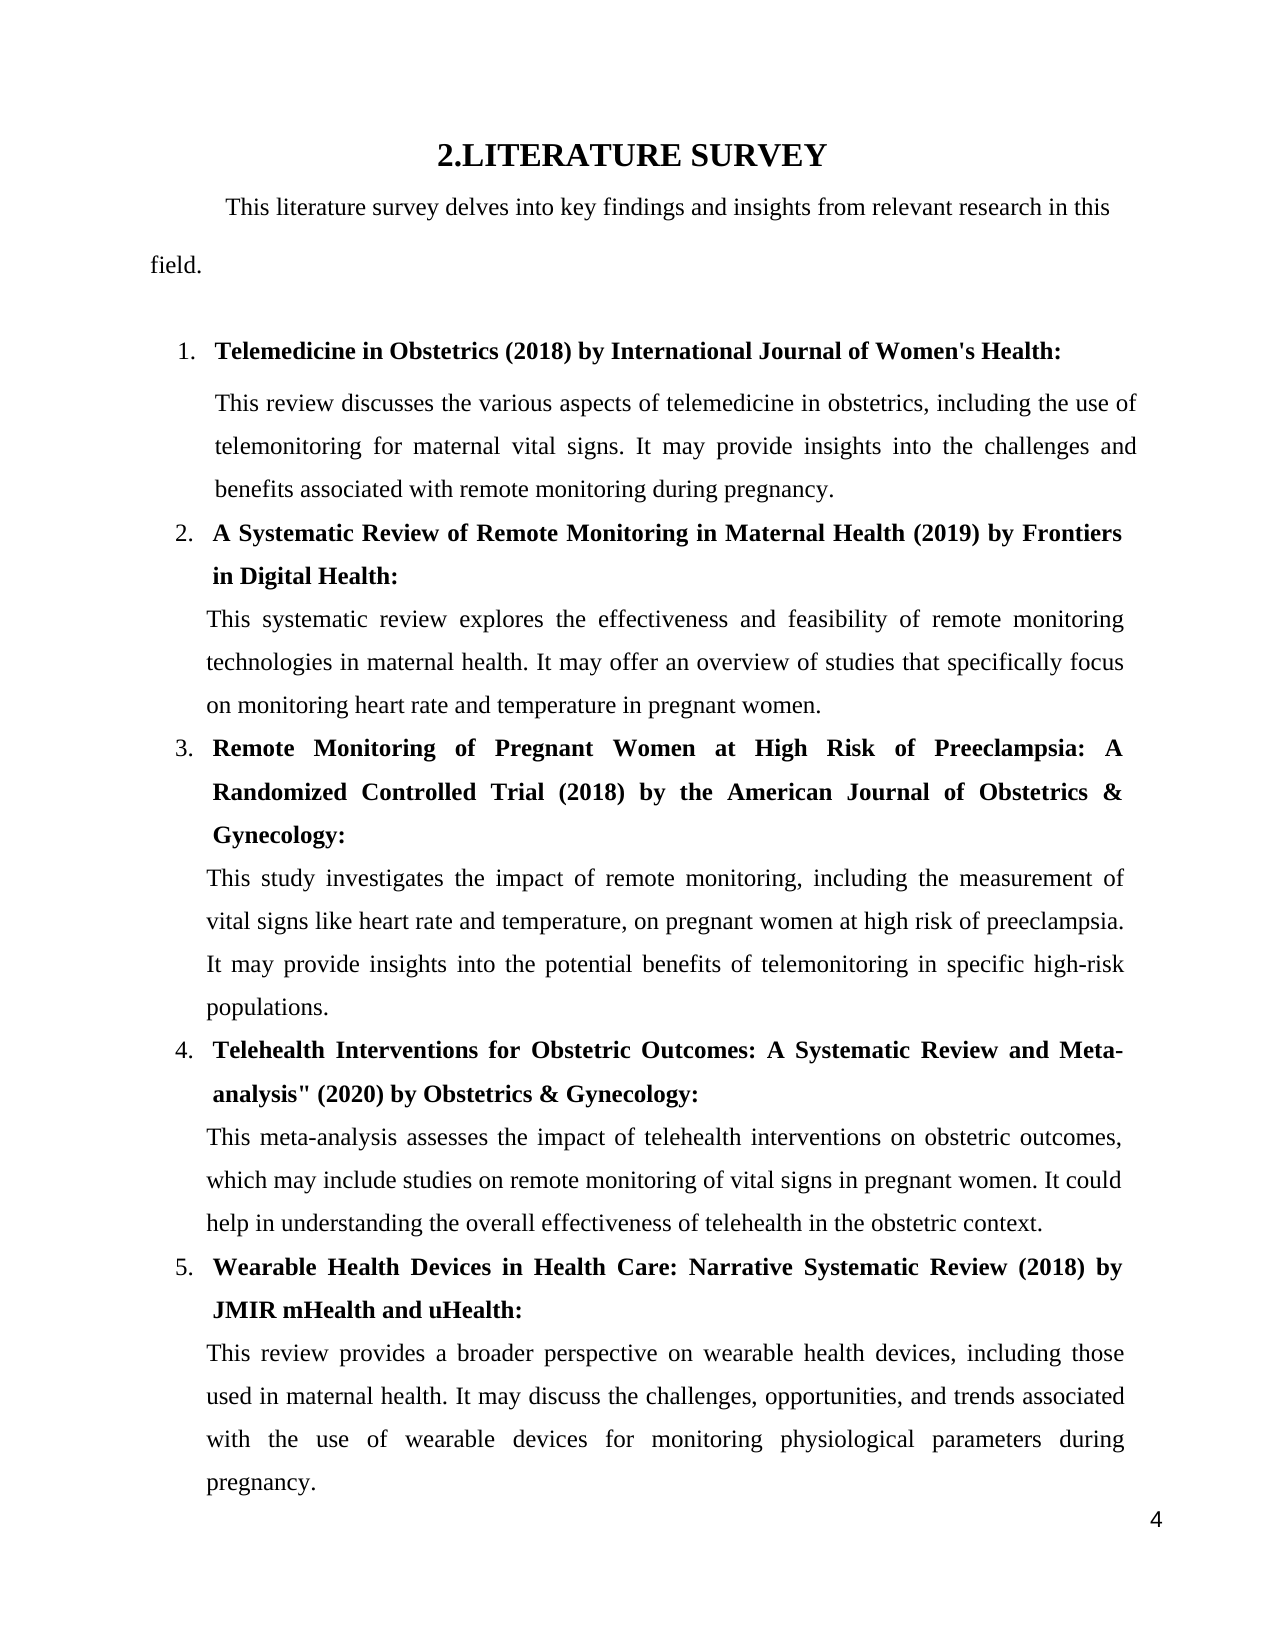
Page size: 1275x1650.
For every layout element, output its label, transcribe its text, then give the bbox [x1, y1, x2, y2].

list Wearable Health Devices in Health Care: Narrative Systematic Review (2018) by JMIR mHealth and uHealth: [175, 1252, 1123, 1324]
list Remote Monitoring of Pregnant Women at High Risk of Preeclampsia: A Randomized Controlled Trial (2018) by the American Journal of Obstetrics & Gynecology: [175, 733, 1124, 848]
text This systematic review explores the effectiveness and feasibility of remote monitoring technologies in maternal health. It may offer an overview of studies that specifically focus on monitoring heart rate and temperature in pregnant women. [206, 604, 1125, 719]
subtitle 2.LITERATURE SURVEY [102, 135, 1162, 174]
text This literature survey delves into key findings and insights from relevant research in this [225, 192, 1162, 221]
text field. [150, 250, 1162, 278]
text This study investigates the impact of remote monitoring, including the measurement of vital signs like heart rate and temperature, on pregnant women at high risk of preeclampsia. It may provide insights into the potential benefits of telemonitoring in specific high-risk populations. [206, 863, 1125, 1021]
text This meta-analysis assesses the impact of telehealth interventions on obstetric outcomes, which may include studies on remote monitoring of vital signs in pregnant women. It could help in understanding the overall effectiveness of telehealth in the obstetric context. [206, 1122, 1123, 1237]
list A Systematic Review of Remote Monitoring in Maternal Health (2019) by Frontiers in Digital Health: [175, 518, 1124, 590]
text This review provides a broader perspective on wearable health devices, including those used in maternal health. It may discuss the challenges, opportunities, and trends associated with the use of wearable devices for monitoring physiological parameters during pregnancy. [206, 1338, 1126, 1496]
list Telehealth Interventions for Obstetric Outcomes: A Systematic Review and Meta-analysis" (2020) by Obstetrics & Gynecology: [175, 1036, 1125, 1107]
text This review discusses the various aspects of telemedicine in obstetrics, including the use of telemonitoring for maternal vital signs. It may provide insights into the challenges and benefits associated with remote monitoring during pregnancy. [214, 388, 1138, 503]
list Telemedicine in Obstetrics (2018) by International Journal of Women's Health: [177, 336, 1162, 364]
